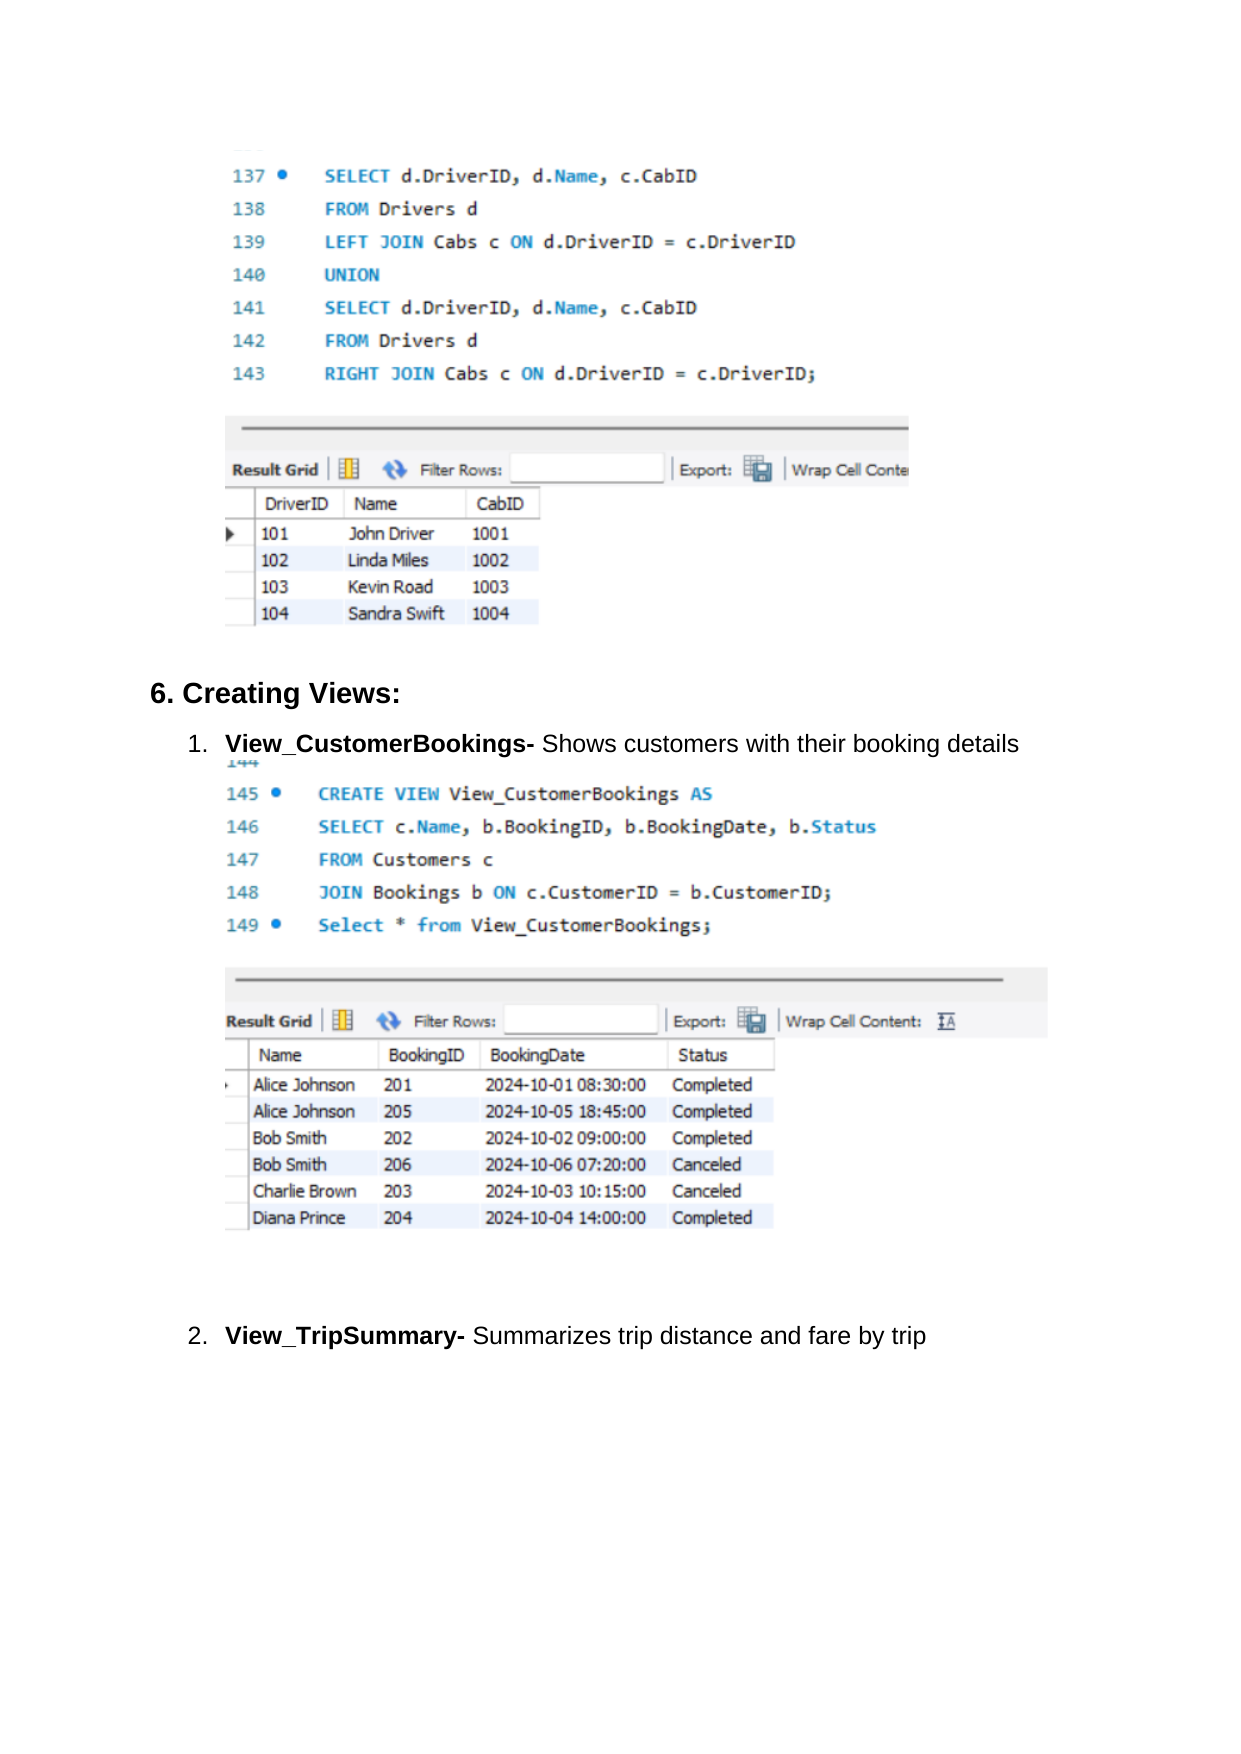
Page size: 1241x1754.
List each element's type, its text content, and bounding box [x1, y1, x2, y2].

picture [225, 760, 1048, 1319]
list View_CustomerBookings- Shows customers with their booking details [187, 729, 1090, 758]
list View_TripSummary- Summarizes trip distance and fare by trip [187, 1321, 1090, 1350]
picture [225, 150, 909, 658]
text 6. Creating Views: [150, 676, 1090, 710]
